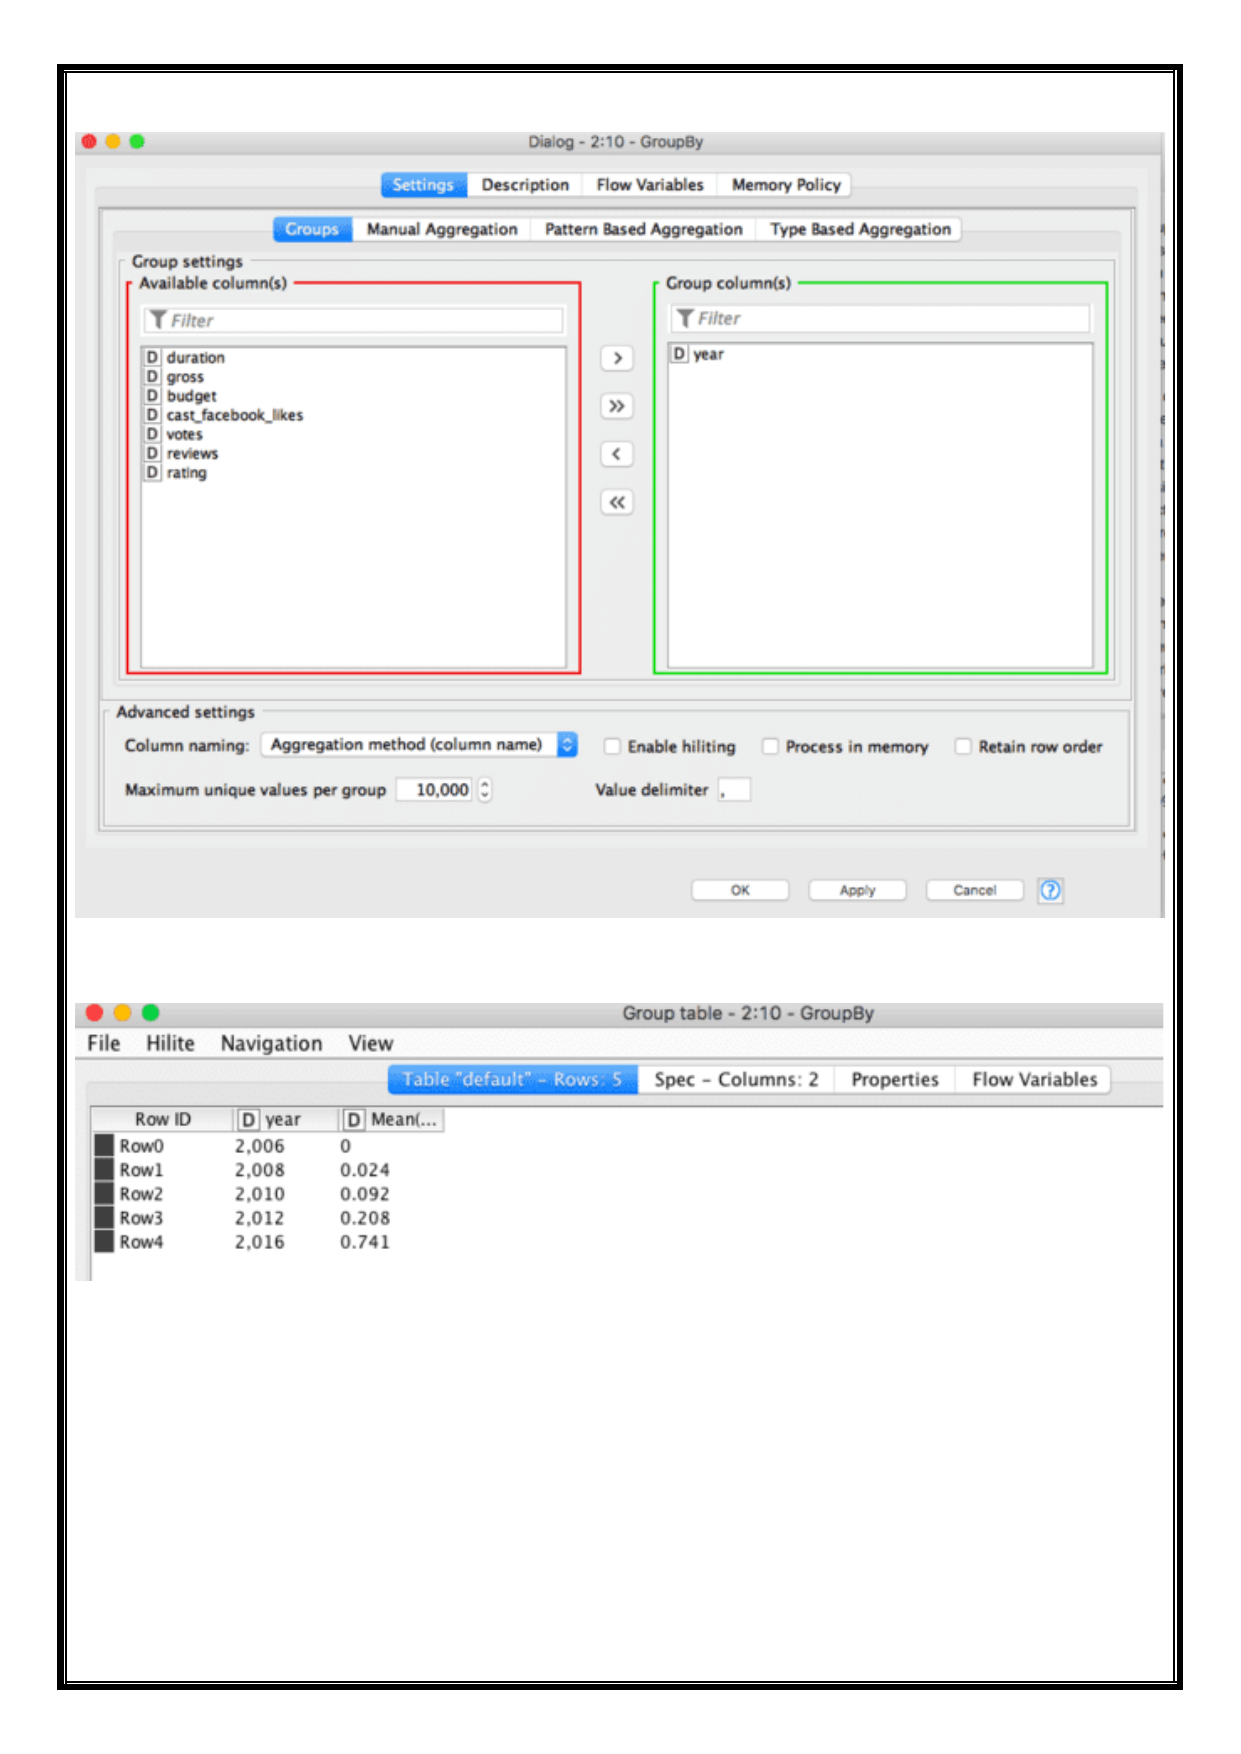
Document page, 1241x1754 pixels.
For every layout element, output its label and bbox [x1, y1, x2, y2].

picture [75, 132, 1166, 918]
picture [75, 1003, 1164, 1281]
